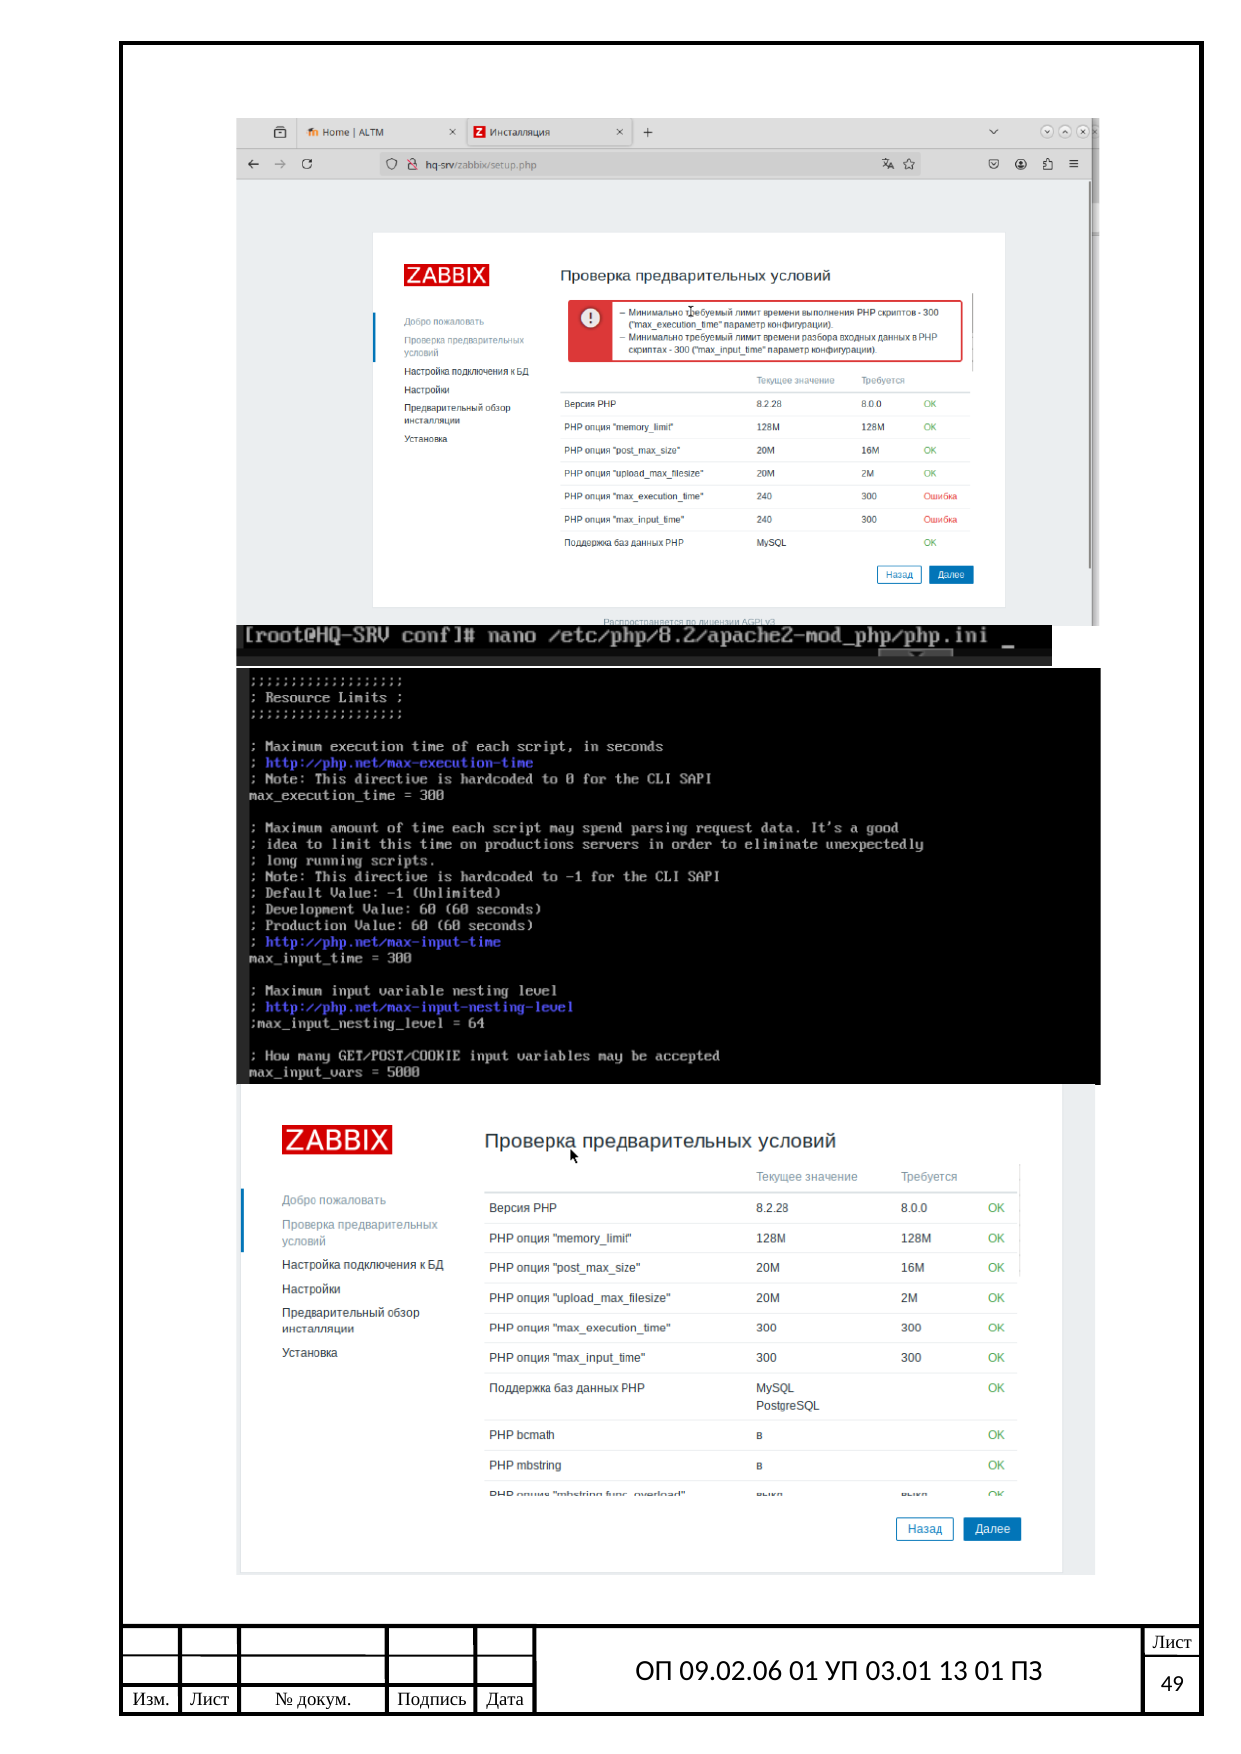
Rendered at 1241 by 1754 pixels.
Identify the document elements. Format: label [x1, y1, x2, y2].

picture [236, 668, 1101, 1575]
picture [236, 118, 1100, 666]
